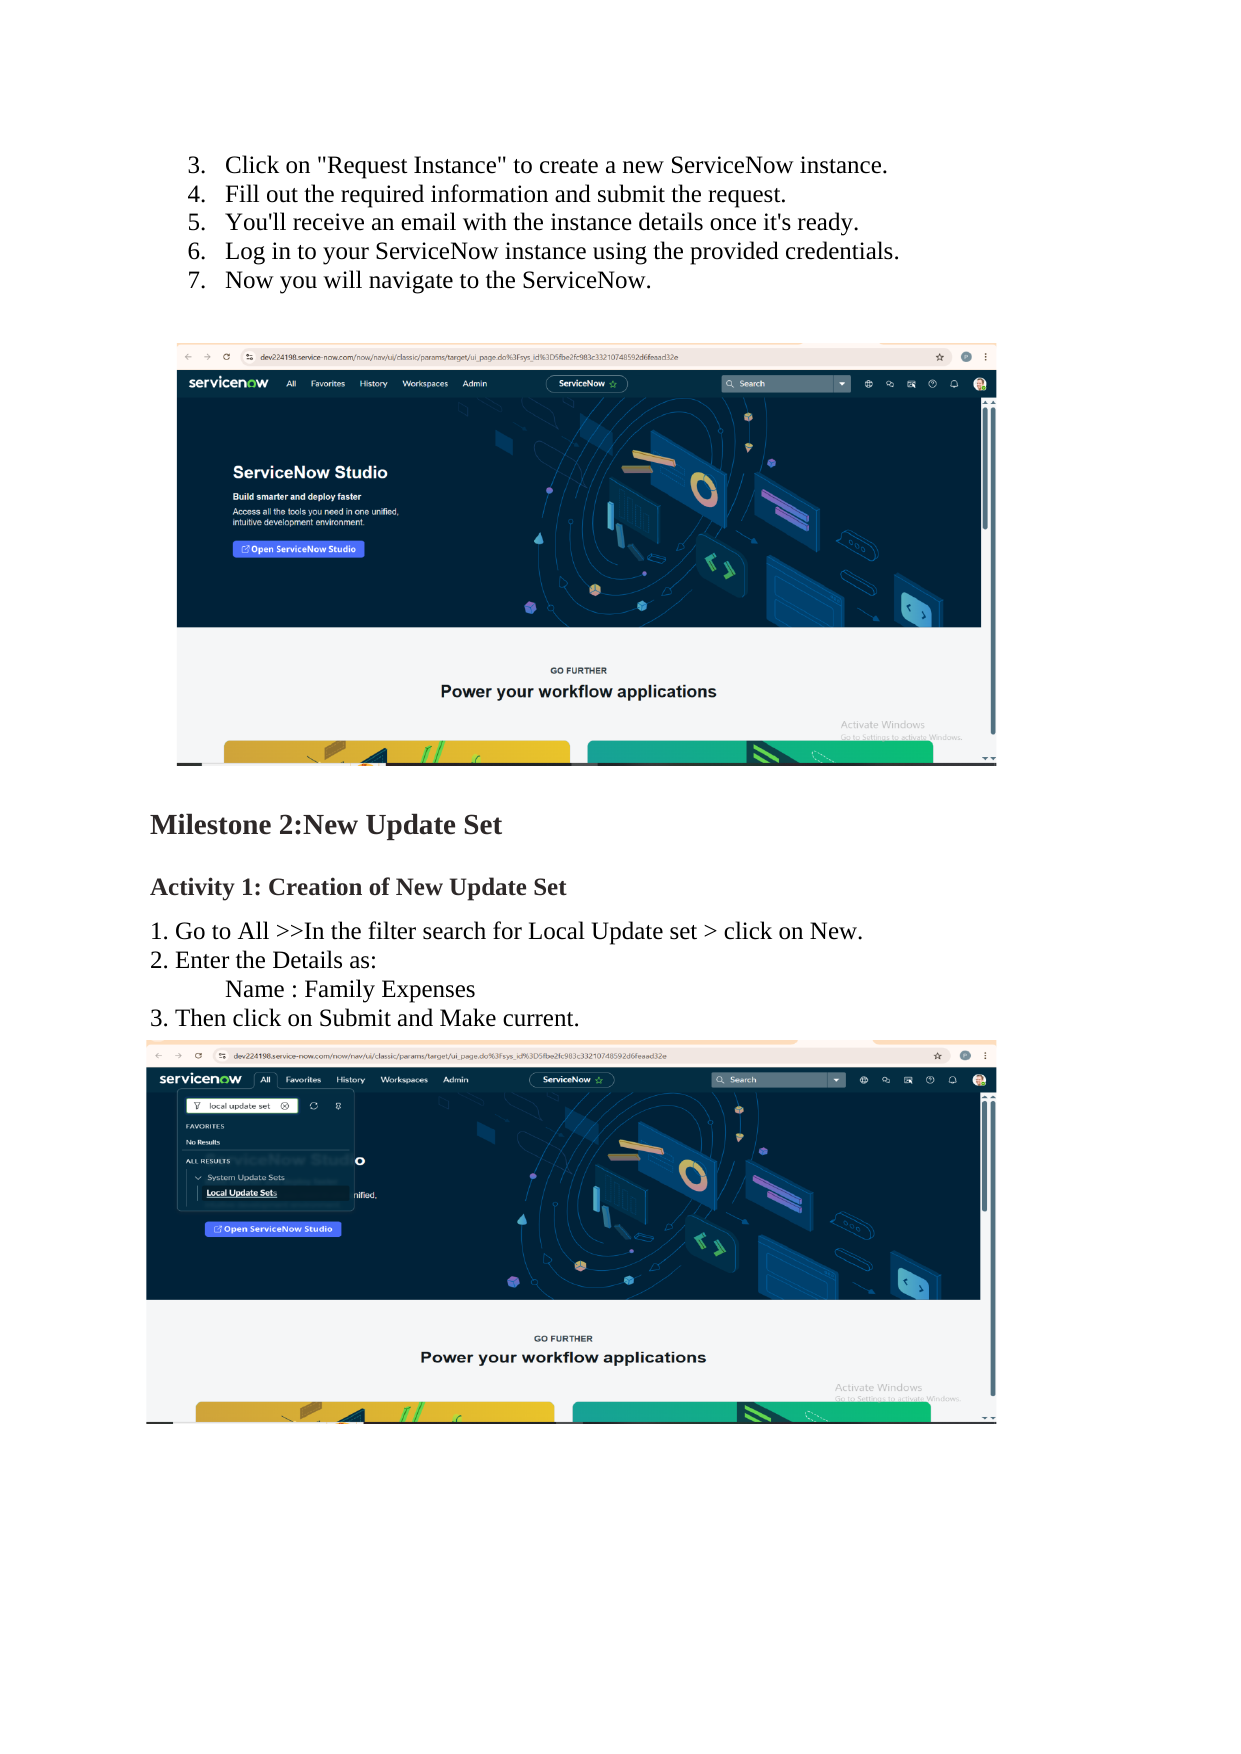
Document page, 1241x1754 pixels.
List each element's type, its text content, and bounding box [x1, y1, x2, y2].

list Once logged in, navigate to the "Personal Developer Instance" section. [187, 438, 1090, 467]
text 3. Then click on Submit and Make current. [150, 1320, 1090, 1349]
text Milestone 1 : Instance [150, 266, 1090, 299]
subtitle Milestone 2:New Update Set [150, 1124, 1090, 1158]
subtitle Activity 1: Creation of New Update Set [150, 1189, 1090, 1218]
text 2. Enter the Details as: [150, 1262, 1090, 1291]
list User Roles & Access Control (ACLs) [187, 150, 1090, 179]
picture [445, 1078, 455, 1082]
picture [176, 661, 997, 1067]
picture [712, 1073, 845, 1083]
picture [146, 1357, 997, 1742]
picture [202, 1076, 240, 1083]
text TASK INITIATION [150, 208, 1090, 246]
picture [176, 1076, 187, 1083]
text Activity 1: Setting up ServiceNow instance [150, 319, 1090, 347]
picture [568, 1077, 590, 1082]
picture [973, 1075, 986, 1083]
text 1. Go to All >>In the filter search for Local Update set > click on New. [150, 1234, 1090, 1262]
list Sign up for a developer account on the ServiceNow Developer site “https://developer.servicenow.com”. [187, 381, 1090, 438]
list Click on "Request Instance" to create a new ServiceNow instance. [187, 467, 1090, 496]
list Now you will navigate to the ServiceNow. [187, 582, 1090, 611]
list You'll receive an email with the instance details once it's ready. [187, 525, 1090, 553]
list Fill out the required information and submit the request. [187, 496, 1090, 525]
picture [905, 1077, 912, 1083]
list Log in to your ServiceNow instance using the provided credentials. [187, 553, 1090, 582]
picture [308, 1077, 320, 1082]
picture [860, 1077, 867, 1083]
picture [262, 1077, 270, 1082]
text Name : Family Expenses [225, 1291, 1090, 1320]
picture [191, 1073, 201, 1083]
